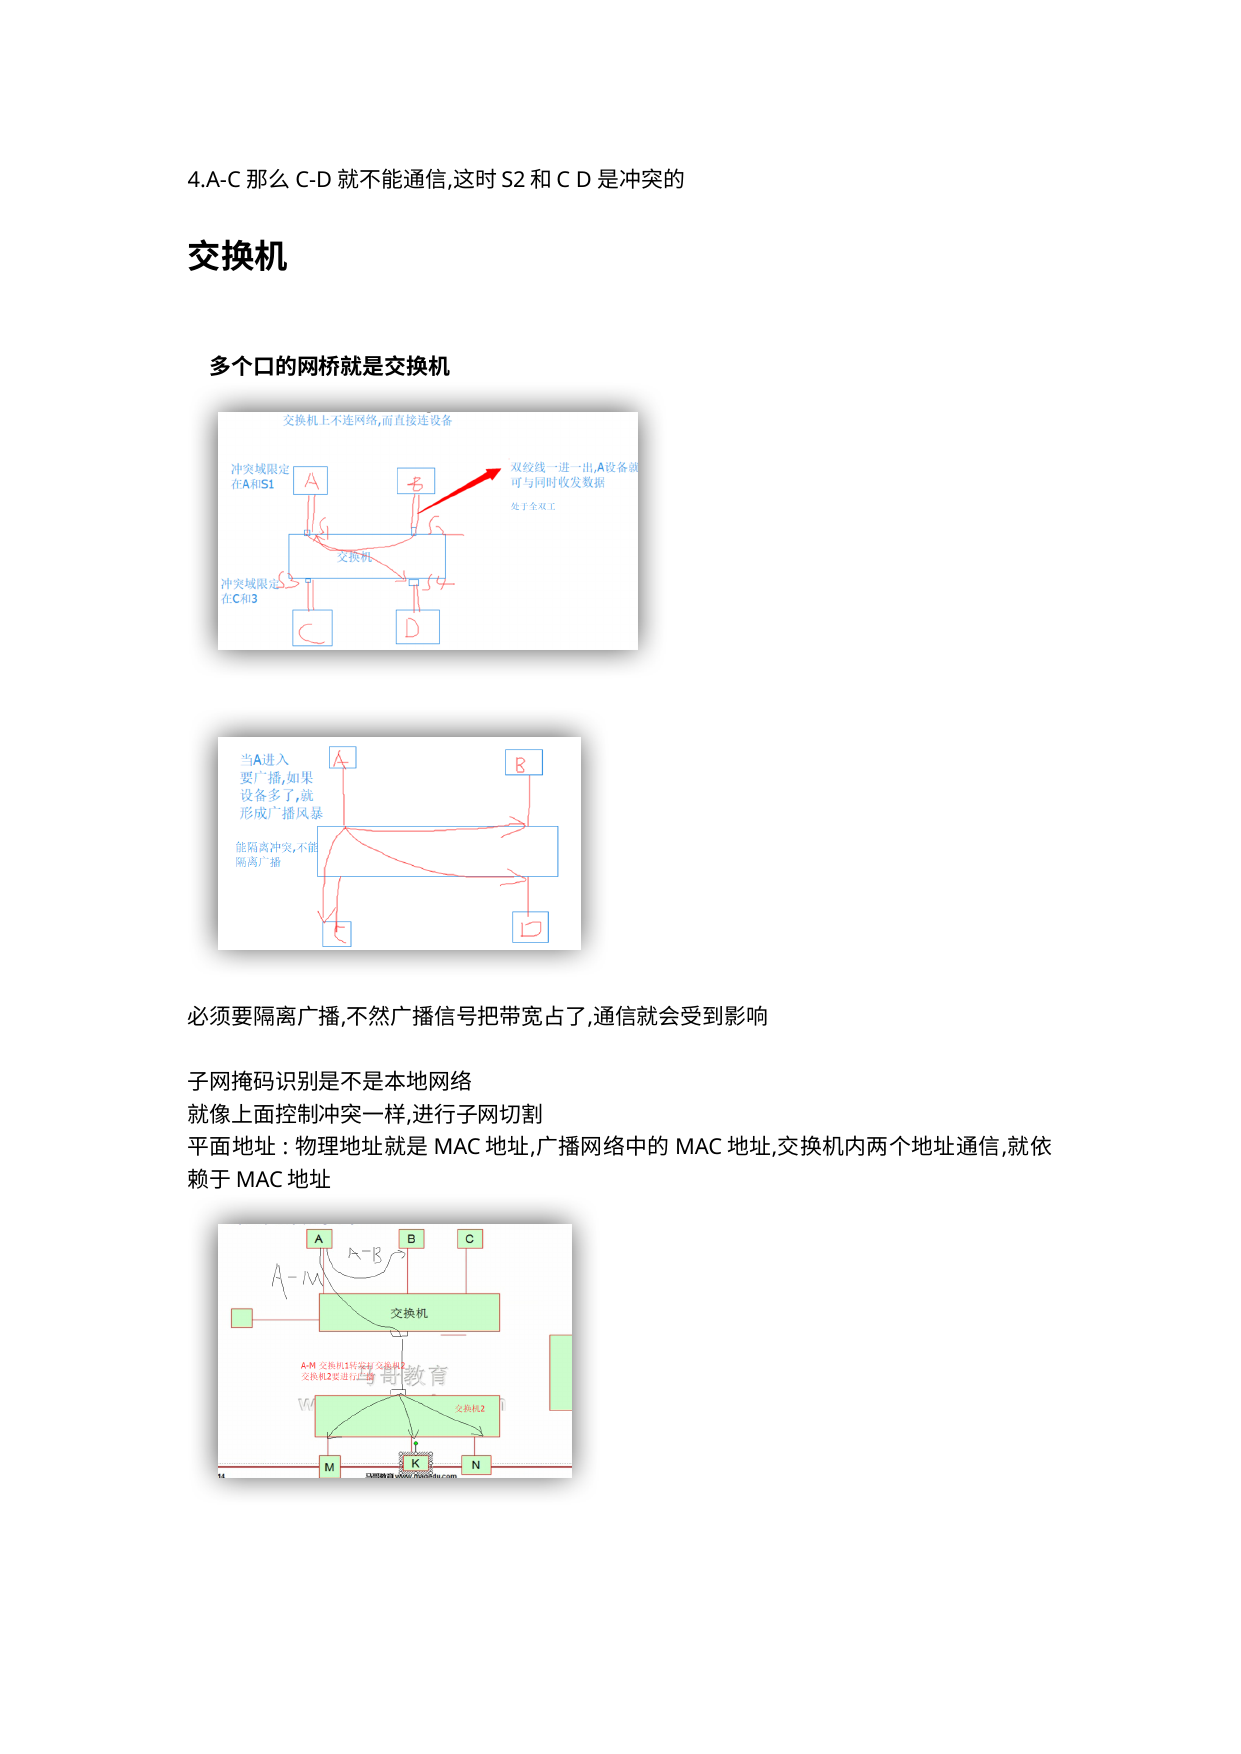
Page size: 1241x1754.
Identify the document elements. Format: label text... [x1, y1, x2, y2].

picture [218, 737, 581, 950]
text 平面地址 : 物理地址就是MAC地址,广播网络中的MAC地址,交换机内两个地址通信,就依赖于MAC地址 [187, 1129, 1053, 1194]
subtitle 交换机 [187, 222, 1053, 287]
text 就像上面控制冲突一样,进行子网切割 [187, 1096, 1053, 1129]
text 多个口的网桥就是交换机 [187, 349, 1053, 381]
picture [218, 1224, 572, 1478]
text 4.A-C 那么 C-D 就不能通信,这时S2和C D 是冲突的 [187, 162, 1053, 194]
text 必须要隔离广播,不然广播信号把带宽占了,通信就会受到影响 [187, 999, 1053, 1031]
text 子网掩码识别是不是本地网络 [187, 1064, 1053, 1096]
picture [218, 412, 638, 650]
